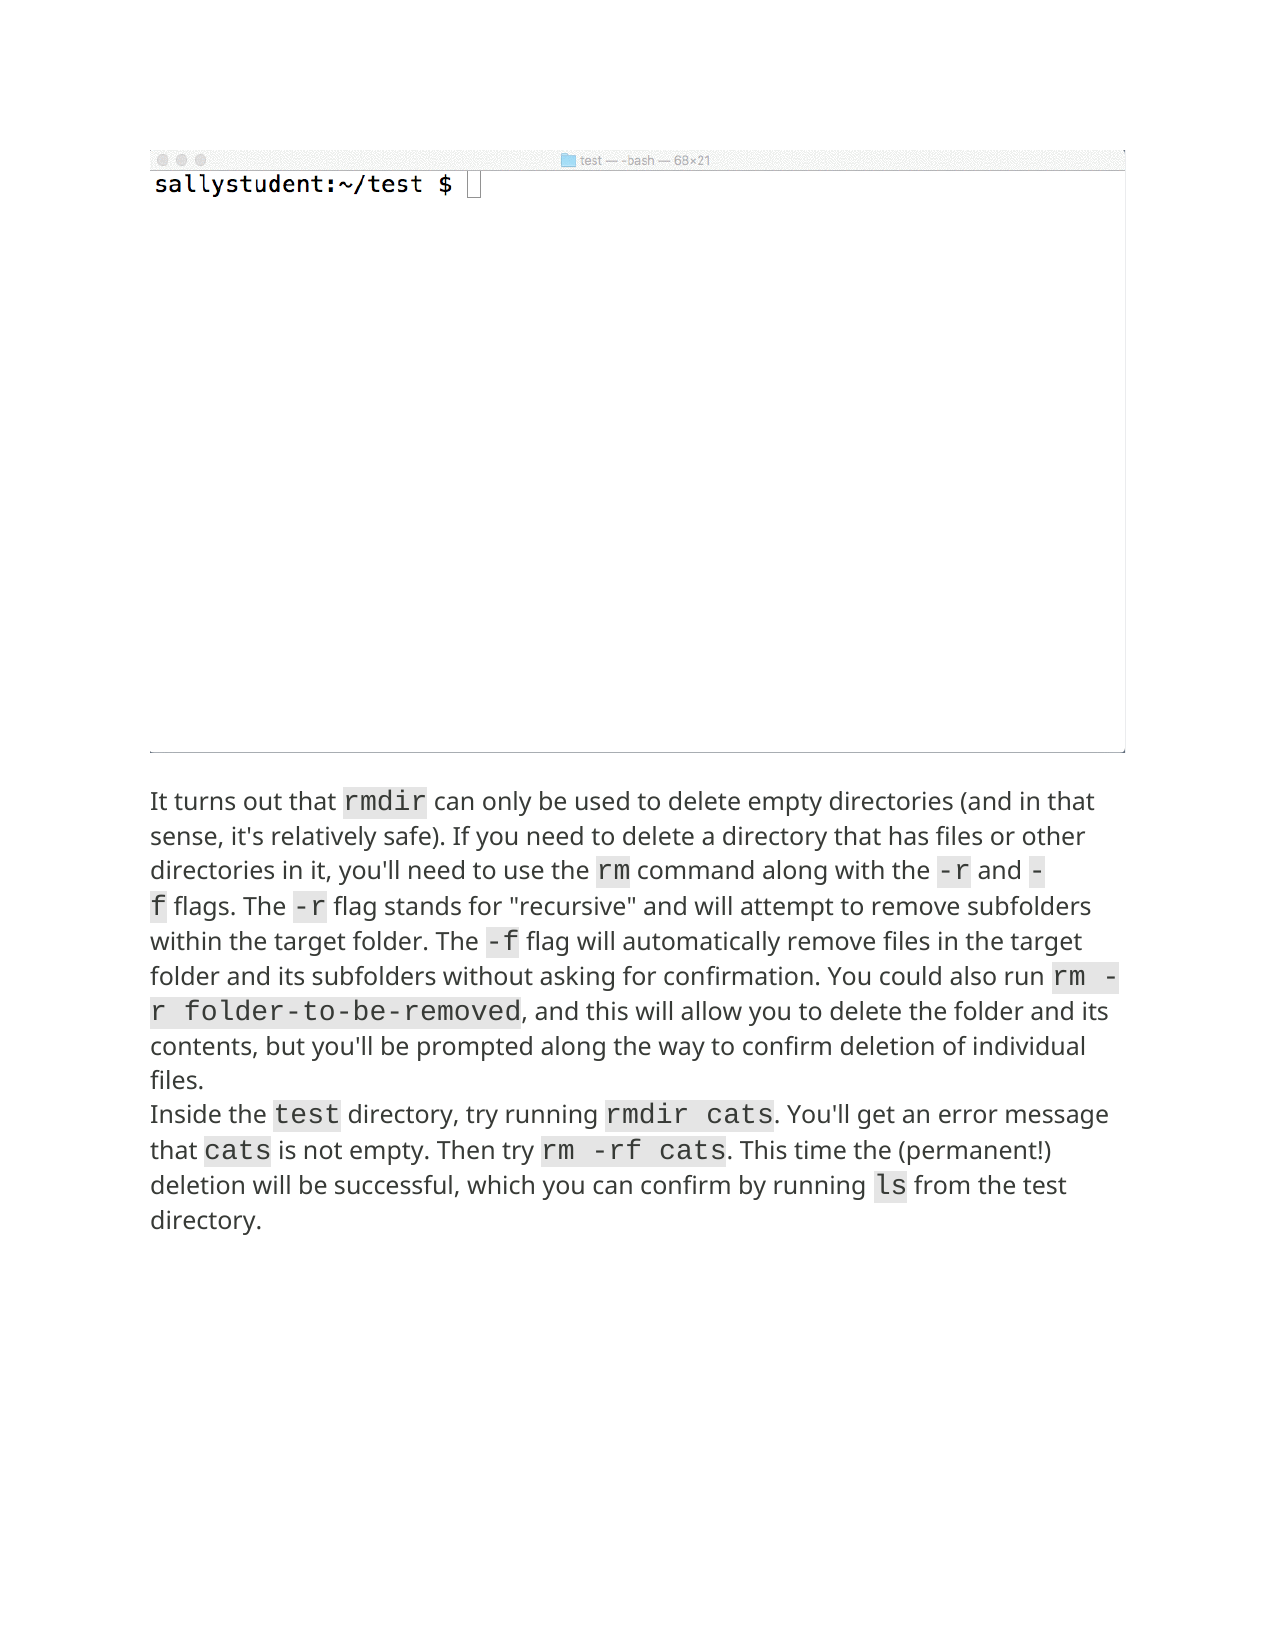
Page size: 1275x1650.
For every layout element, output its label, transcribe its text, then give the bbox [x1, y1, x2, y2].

text Inside the test directory, try running rmdir cats. You'll get an error message that cats is not empty. Then try rm -rf cats. This time the (permanent!) deletion will be successful, which you can confirm by running ls from the test directory. [150, 1097, 1125, 1237]
text It turns out that rmdir can only be used to delete empty directories (and in that sense, it's relatively safe). If you need to delete a directory that has files or other directories in it, you'll need to use the rm command along with the -r and -f flags. The -r flag stands for "recursive" and will attempt to remove subfolders within the target folder. The -f flag will automatically remove files in the target folder and its subfolders without asking for confirmation. You could also run rm -r folder-to-be-removed, and this will allow you to delete the folder and its contents, but you'll be prompted along the way to confirm deletion of individual files. [150, 784, 1125, 1097]
picture [150, 150, 1125, 753]
